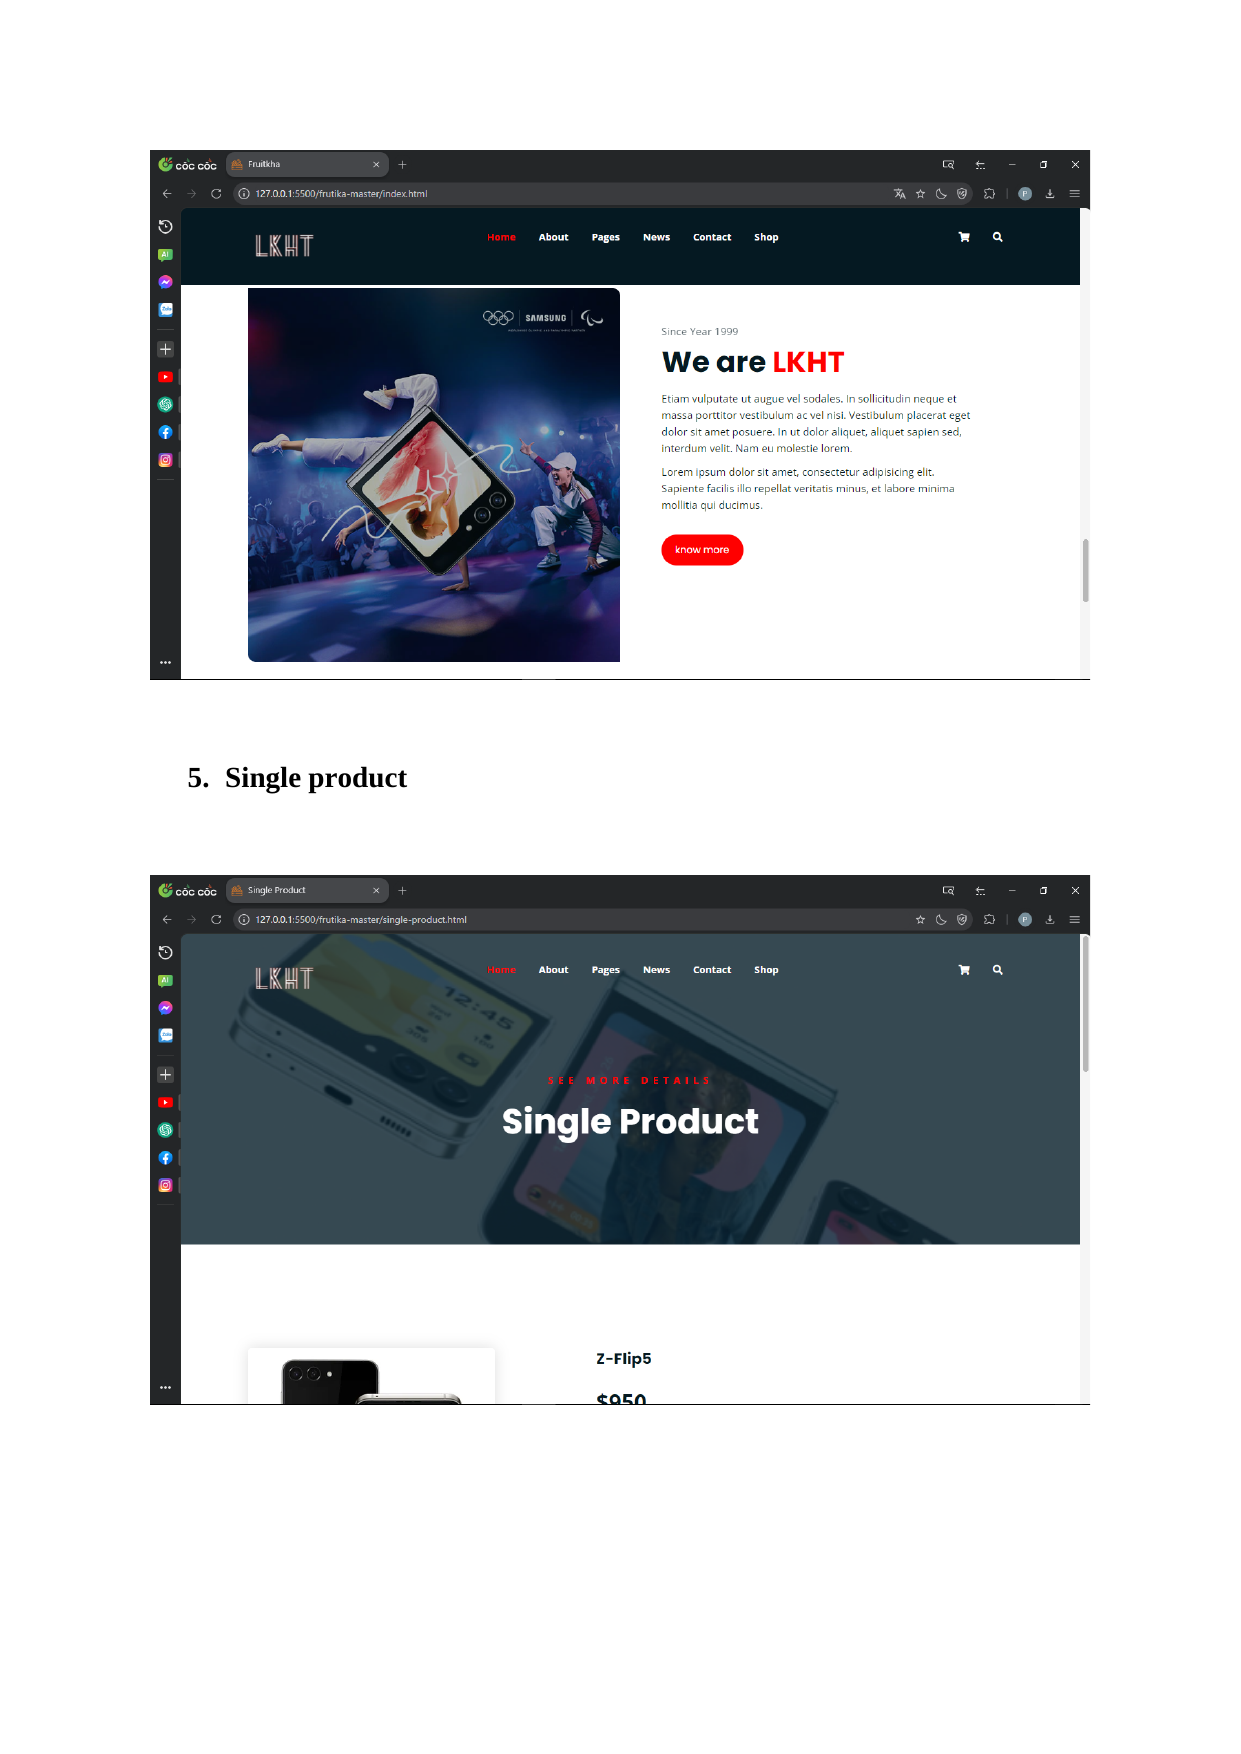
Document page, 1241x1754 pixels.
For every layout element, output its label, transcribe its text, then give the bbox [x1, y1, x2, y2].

list Single product [187, 760, 1090, 794]
picture [150, 150, 1091, 680]
picture [150, 875, 1091, 1405]
